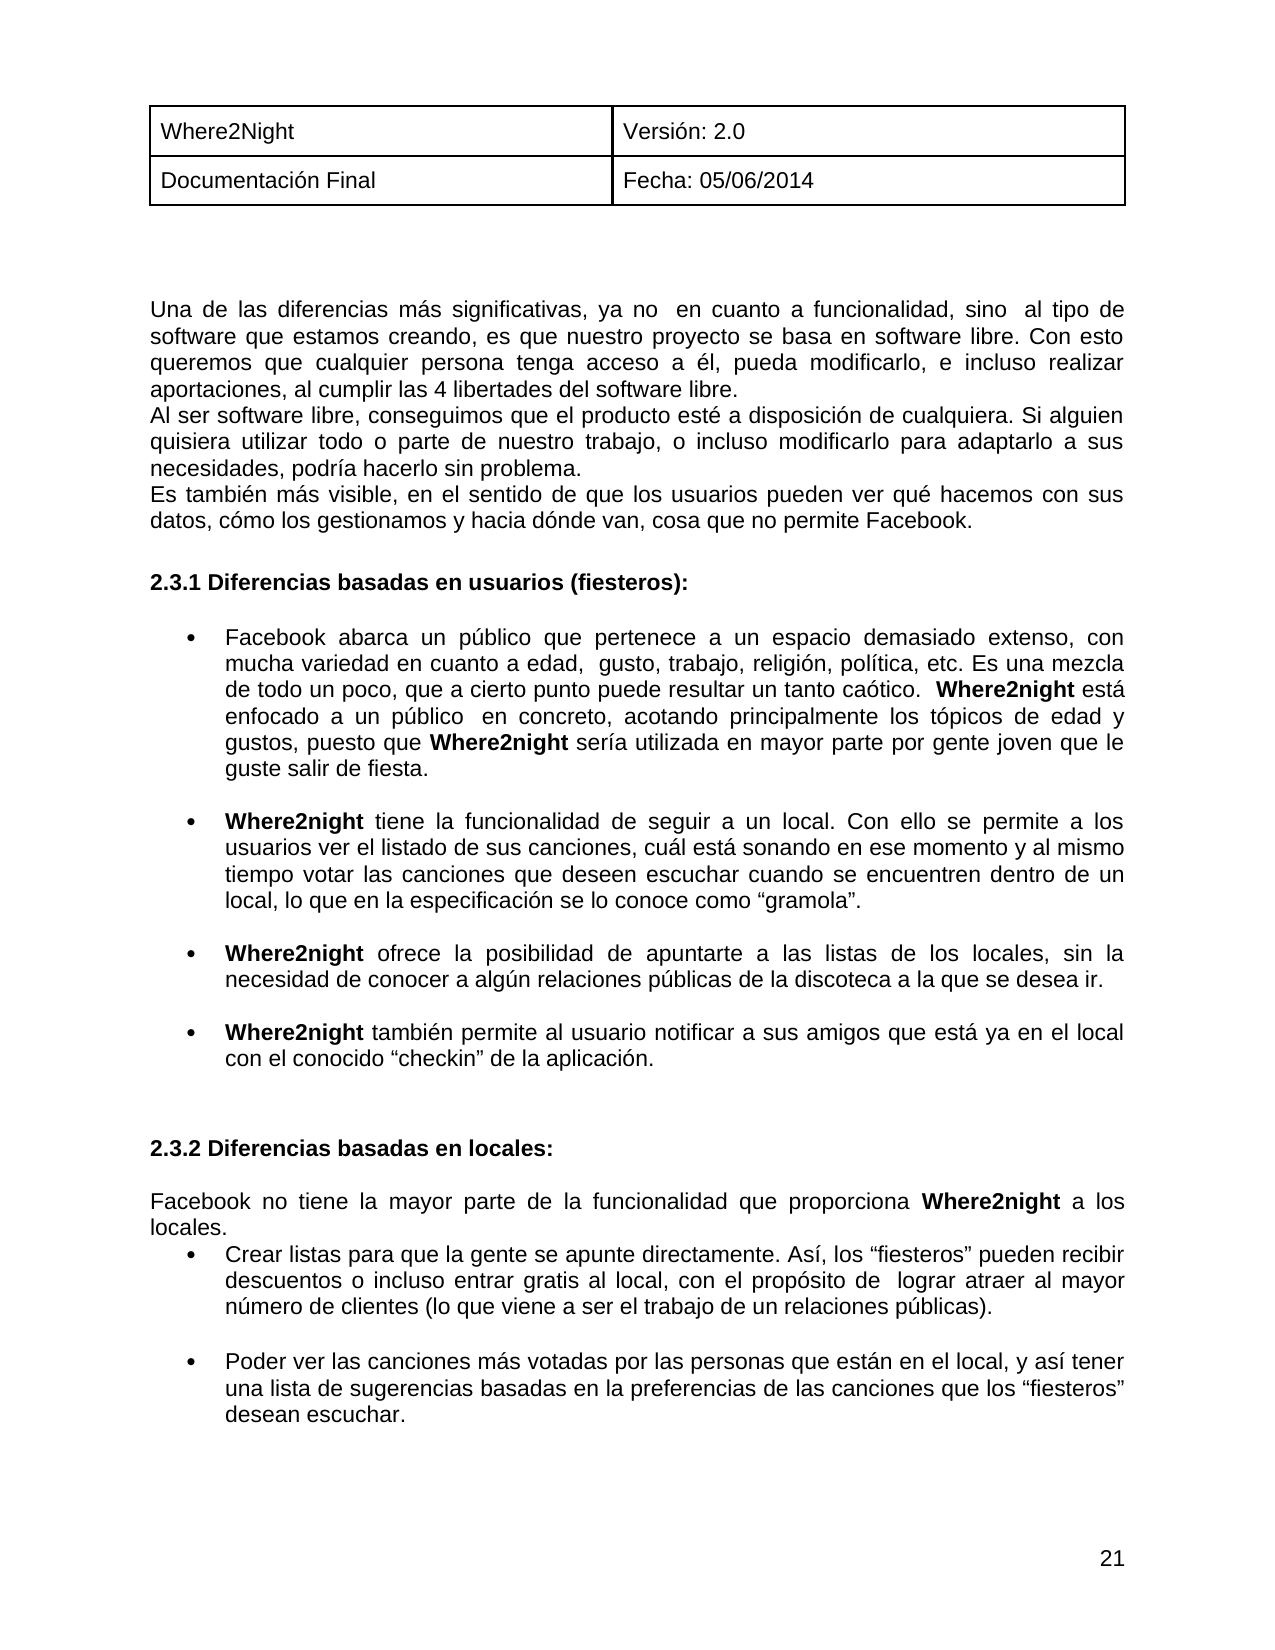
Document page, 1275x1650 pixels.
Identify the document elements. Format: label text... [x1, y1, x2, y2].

list Crear listas para que la gente se apunte directamente. Así, los “fiesteros” pueden recibir descuentos o incluso entrar gratis al local, con el propósito de lograr atraer al mayor número de clientes (lo que viene a ser el trabajo de un relaciones públicas). [187, 1241, 1125, 1319]
text 2.3.1 Diferencias basadas en usuarios (fiesteros): [150, 568, 1125, 595]
text Es también más visible, en el sentido de que los usuarios pueden ver qué hacemos con sus datos, cómo los gestionamos y hacia dónde van, cosa que no permite Facebook. [150, 481, 1125, 534]
text Una de las diferencias más significativas, ya no en cuanto a funcionalidad, sino al tipo de software que estamos creando, es que nuestro proyecto se basa en software libre. Con esto queremos que cualquier persona tenga acceso a él, pueda modificarlo, e incluso realizar aportaciones, al cumplir las 4 libertades del software libre. [150, 296, 1125, 402]
list Where2night tiene la funcionalidad de seguir a un local. Con ello se permite a los usuarios ver el listado de sus canciones, cuál está sonando en ese momento y al mismo tiempo votar las canciones que deseen escuchar cuando se encuentren dentro de un local, lo que en la especificación se lo conoce como “gramola”. [187, 808, 1125, 913]
list Facebook abarca un público que pertenece a un espacio demasiado extenso, con mucha variedad en cuanto a edad, gusto, trabajo, religión, política, etc. Es una mezcla de todo un poco, que a cierto punto puede resultar un tanto caótico. Where2night está enfocado a un público en concreto, acotando principalmente los tópicos de edad y gustos, puesto que Where2night sería utilizada en mayor parte por gente joven que le guste salir de fiesta. [187, 623, 1125, 782]
list Where2night ofrece la posibilidad de apuntarte a las listas de los locales, sin la necesidad de conocer a algún relaciones públicas de la discoteca a la que se desea ir. [187, 940, 1125, 992]
text 2.3.2 Diferencias basadas en locales: [150, 1135, 1125, 1161]
text Facebook no tiene la mayor parte de la funcionalidad que proporciona Where2night a los locales. [150, 1188, 1125, 1241]
list Where2night también permite al usuario notificar a sus amigos que está ya en el local con el conocido “checkin” de la aplicación. [187, 1019, 1125, 1072]
text Al ser software libre, conseguimos que el producto esté a disposición de cualquiera. Si alguien quisiera utilizar todo o parte de nuestro trabajo, o incluso modificarlo para adaptarlo a sus necesidades, podría hacerlo sin problema. [150, 402, 1125, 481]
list Poder ver las canciones más votadas por las personas que están en el local, y así tener una lista de sugerencias basadas en la preferencias de las canciones que los “fiesteros” desean escuchar. [187, 1348, 1125, 1427]
